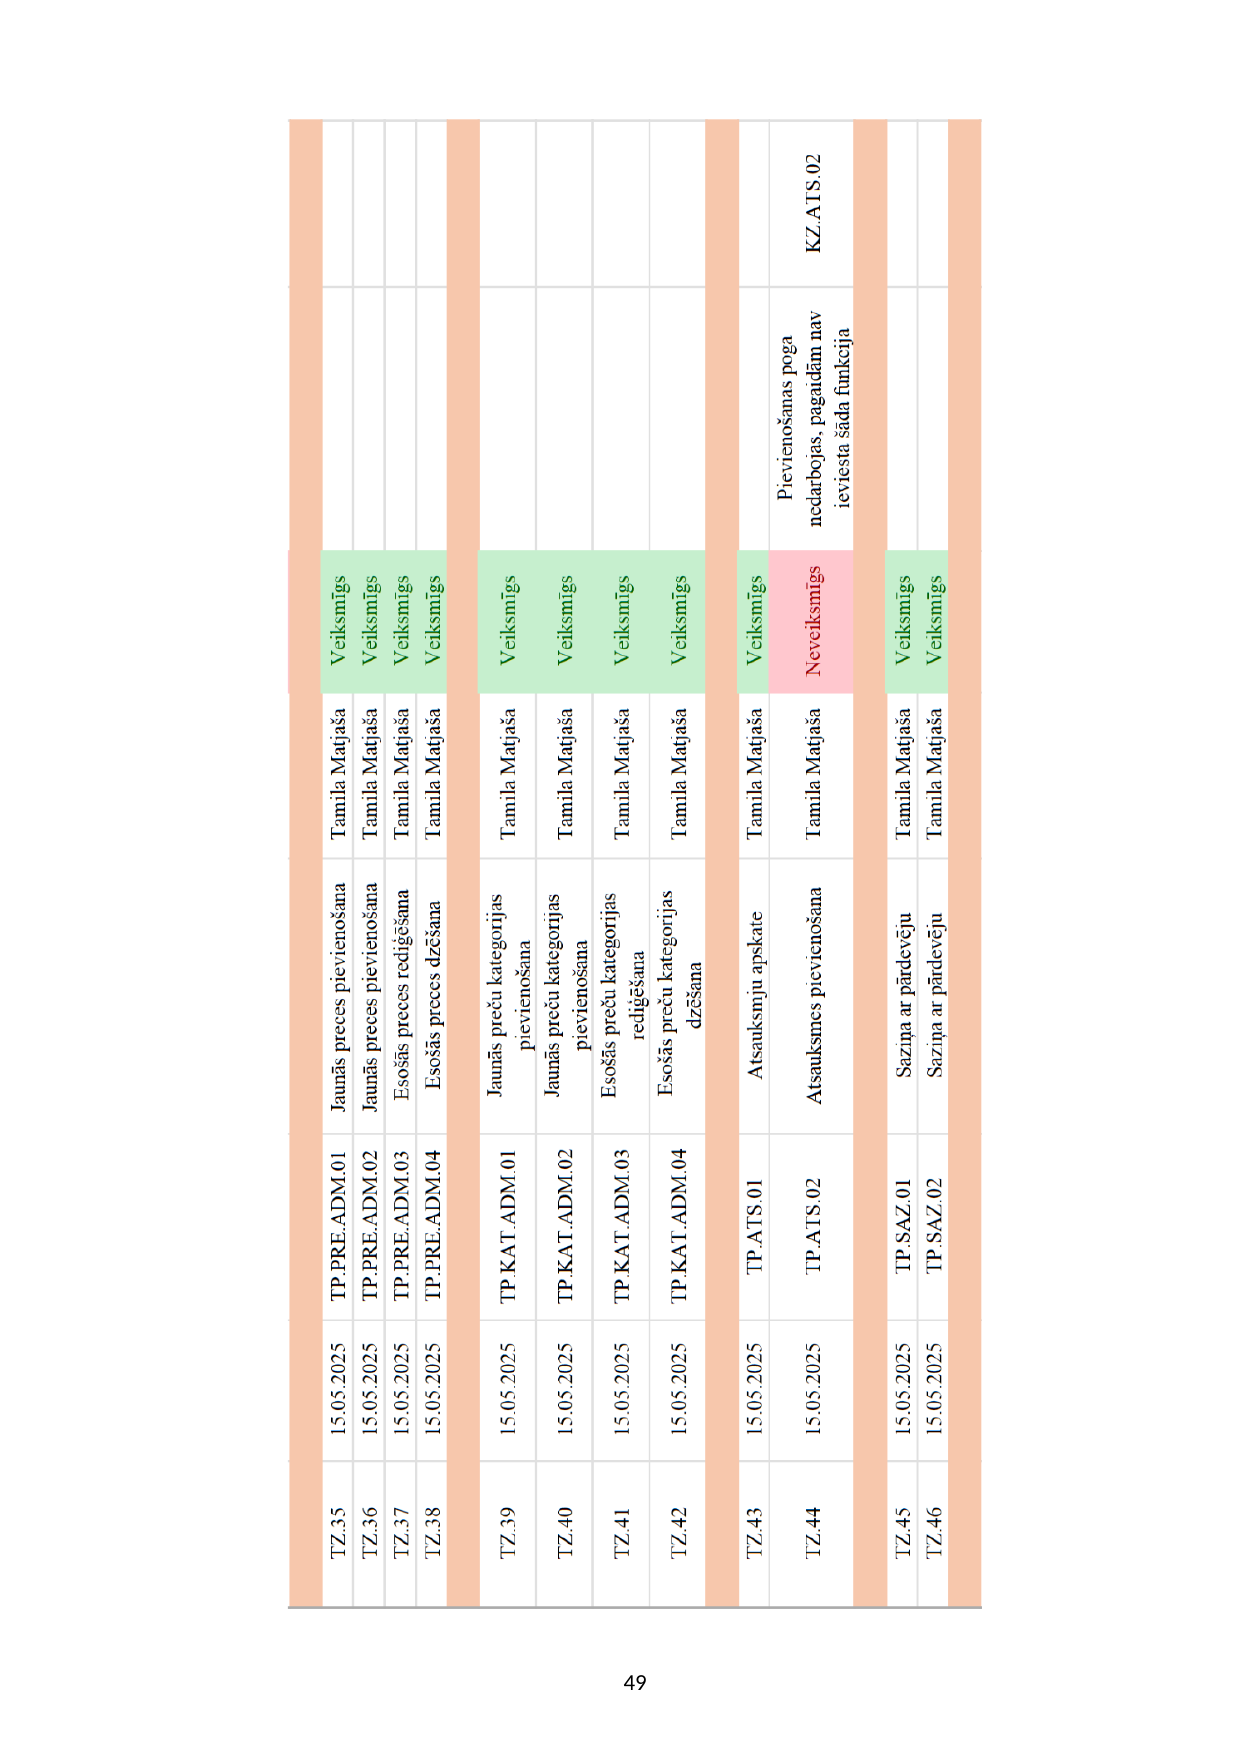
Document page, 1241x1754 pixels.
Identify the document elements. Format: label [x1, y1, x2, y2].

picture [287, 120, 982, 1609]
